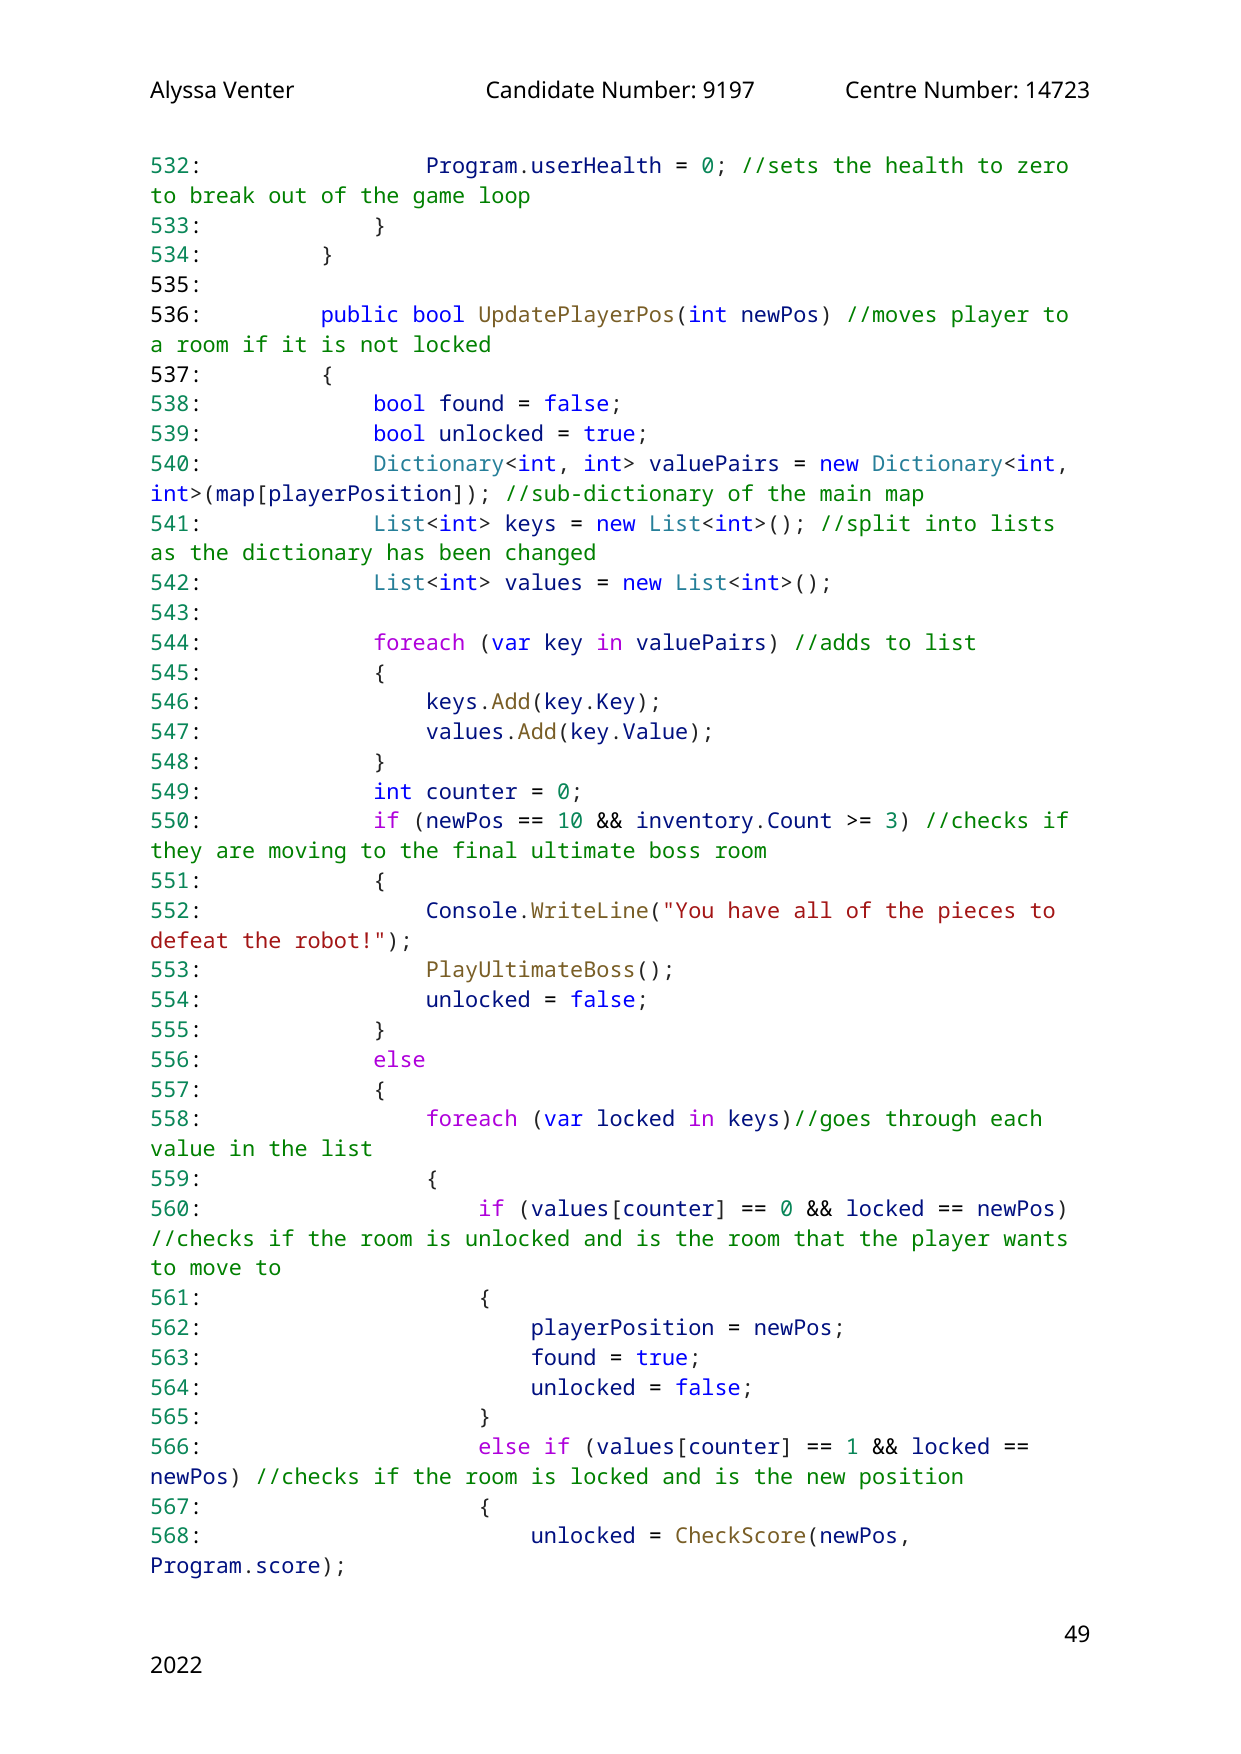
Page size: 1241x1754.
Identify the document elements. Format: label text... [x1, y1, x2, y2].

text 533: } [150, 209, 1090, 239]
text 559: { [150, 1163, 1090, 1193]
text 534: } [150, 239, 1090, 269]
text 558: foreach (var locked in keys)//goes through each value in the list [150, 1103, 1090, 1163]
text 537: { [150, 358, 1090, 388]
text 544: foreach (var key in valuePairs) //adds to list [150, 627, 1090, 656]
text 550: if (newPos == 10 && inventory.Count >= 3) //checks if they are moving to the final ultimate boss room [150, 805, 1090, 865]
text 565: } [150, 1401, 1090, 1431]
text 549: int counter = 0; [150, 776, 1090, 805]
text 553: PlayUltimateBoss(); [150, 954, 1090, 984]
text 560: if (values[counter] == 0 && locked == newPos) //checks if the room is unlocked and is the room that the player wants to move to [150, 1193, 1090, 1282]
text 555: } [150, 1014, 1090, 1044]
text 535: [150, 269, 1090, 299]
text 540: Dictionary<int, int> valuePairs = new Dictionary<int, int>(map[playerPosition]); //sub-dictionary of the main map [150, 448, 1090, 507]
text 541: List<int> keys = new List<int>(); //split into lists as the dictionary has been changed [150, 507, 1090, 567]
text 552: Console.WriteLine("You have all of the pieces to defeat the robot!"); [150, 895, 1090, 954]
text 546: keys.Add(key.Key); [150, 686, 1090, 716]
text 532: Program.userHealth = 0; //sets the health to zero to break out of the game loop [150, 150, 1090, 209]
text 547: values.Add(key.Value); [150, 716, 1090, 746]
text 542: List<int> values = new List<int>(); [150, 567, 1090, 597]
text 538: bool found = false; [150, 388, 1090, 418]
text 536: public bool UpdatePlayerPos(int newPos) //moves player to a room if it is not locked [150, 299, 1090, 358]
text 561: { [150, 1282, 1090, 1312]
text 551: { [150, 865, 1090, 895]
text 567: { [150, 1491, 1090, 1520]
text 554: unlocked = false; [150, 984, 1090, 1014]
text 564: unlocked = false; [150, 1371, 1090, 1401]
text 556: else [150, 1044, 1090, 1073]
text 548: } [150, 746, 1090, 776]
text 566: else if (values[counter] == 1 && locked == newPos) //checks if the room is locked and is the new position [150, 1431, 1090, 1491]
text 539: bool unlocked = true; [150, 418, 1090, 448]
text 563: found = true; [150, 1342, 1090, 1371]
text 568: unlocked = CheckScore(newPos, Program.score); [150, 1520, 1090, 1580]
text 543: [150, 597, 1090, 627]
text 557: { [150, 1073, 1090, 1103]
text 562: playerPosition = newPos; [150, 1312, 1090, 1342]
text 545: { [150, 656, 1090, 686]
